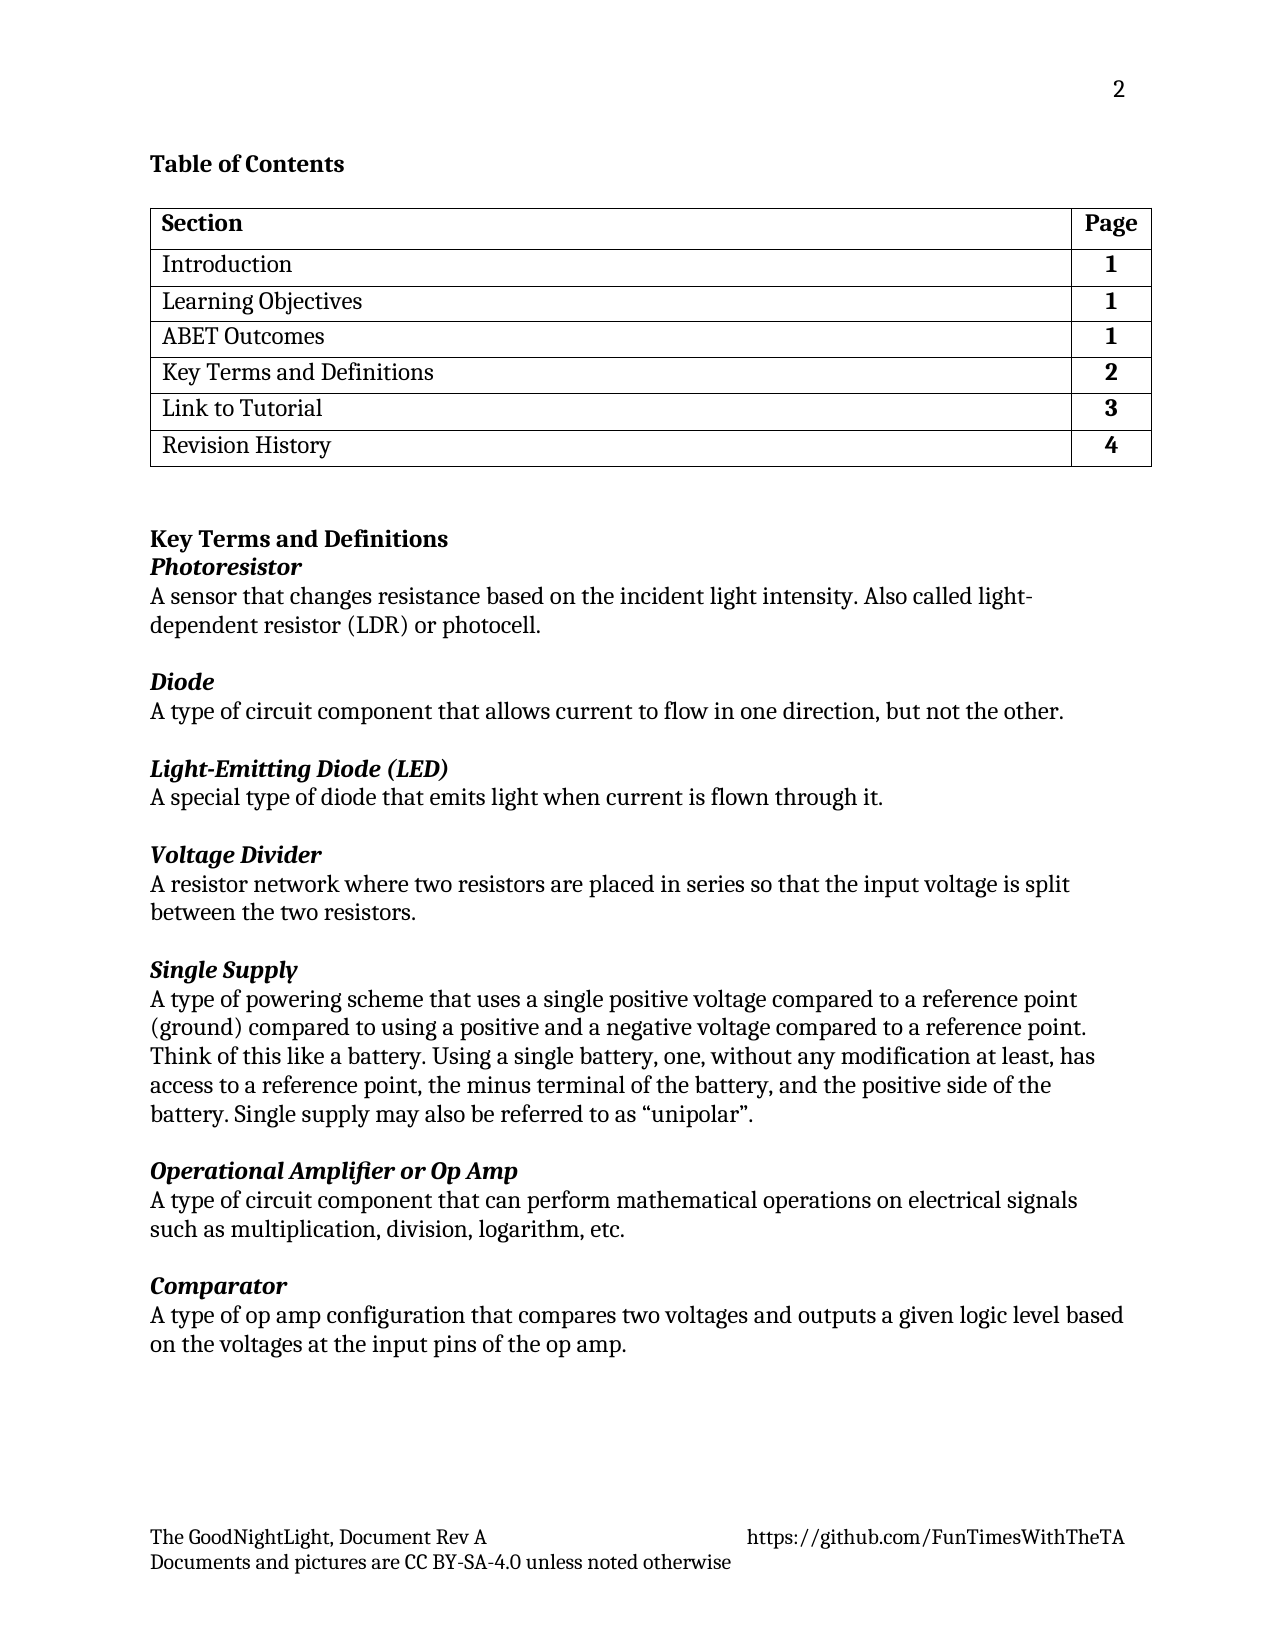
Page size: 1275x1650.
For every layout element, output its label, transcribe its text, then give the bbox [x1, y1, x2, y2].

table_cell 4 [1072, 431, 1151, 466]
table_cell 1 [1072, 322, 1151, 357]
text A type of powering scheme that uses a single positive voltage compared to a reference point (ground) compared to using a positive and a negative voltage compared to a reference point. Think of this like a battery. Using a single battery, one, without any modification at least, has access to a reference point, the minus terminal of the battery, and the positive side of the battery. Single supply may also be referred to as “unipolar”. [150, 984, 1125, 1128]
text Comparator [150, 1272, 1125, 1301]
table_cell 1 [1072, 287, 1151, 321]
text Voltage Divider [150, 841, 1125, 869]
text Diode [150, 668, 1125, 697]
text Table of Contents [150, 150, 1125, 179]
table_cell Key Terms and Definitions [151, 358, 1071, 393]
table_cell Revision History [151, 431, 1071, 466]
text A sensor that changes resistance based on the incident light intensity. Also called light-dependent resistor (LDR) or photocell. [150, 582, 1125, 639]
table_cell Link to Tutorial [151, 394, 1071, 429]
text Single Supply [150, 956, 1125, 984]
table_cell Learning Objectives [151, 287, 1071, 321]
table_cell 2 [1072, 358, 1151, 393]
text A type of circuit component that can perform mathematical operations on electrical signals such as multiplication, division, logarithm, etc. [150, 1186, 1125, 1243]
table_header Page [1072, 209, 1151, 249]
table_cell 3 [1072, 394, 1151, 429]
text A special type of diode that emits light when current is flown through it. [150, 783, 1125, 812]
table_header Section [151, 209, 1071, 249]
table_cell ABET Outcomes [151, 322, 1071, 357]
table_cell Introduction [151, 250, 1071, 286]
text A resistor network where two resistors are placed in series so that the input voltage is split between the two resistors. [150, 869, 1125, 927]
text Operational Amplifier or Op Amp [150, 1157, 1125, 1186]
text Light-Emitting Diode (LED) [150, 754, 1125, 783]
text Photoresistor [150, 553, 1125, 582]
text A type of circuit component that allows current to flow in one direction, but not the other. [150, 697, 1125, 726]
text A type of op amp configuration that compares two voltages and outputs a given logic level based on the voltages at the input pins of the op amp. [150, 1301, 1125, 1358]
table_cell 1 [1072, 250, 1151, 286]
text Key Terms and Definitions [150, 524, 1125, 553]
